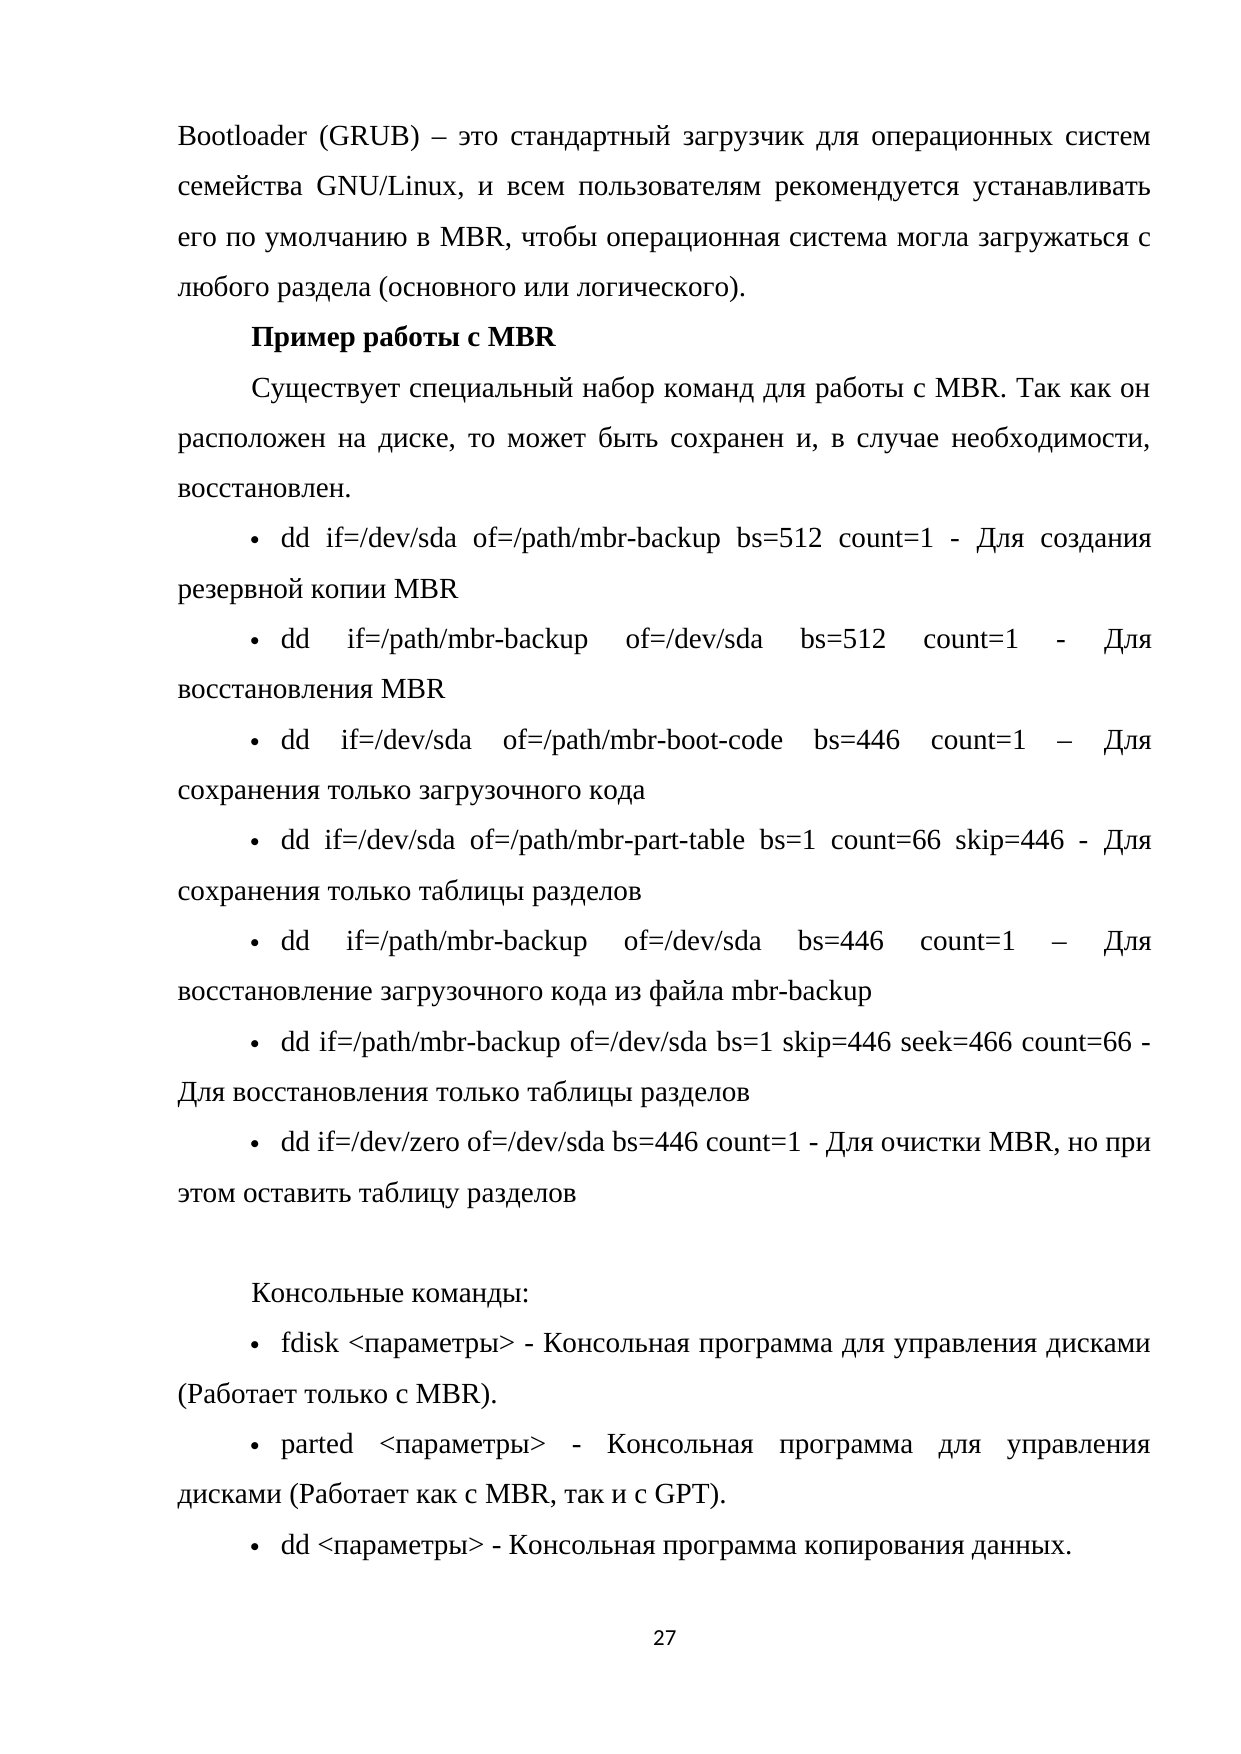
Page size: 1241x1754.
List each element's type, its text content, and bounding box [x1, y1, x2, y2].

list parted <параметры> - Консольная программа для управления дисками (Работает как с MBR, так и с GPT). [177, 1426, 1152, 1510]
text Существует специальный набор команд для работы с MBR. Так как он расположен на диске, то может быть сохранен и, в случае необходимости, восстановлен. [177, 370, 1152, 504]
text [177, 118, 1152, 303]
list dd if=/dev/zero of=/dev/sda bs=446 count=1 - Для очистки MBR, но при этом оставить таблицу разделов [177, 1124, 1152, 1208]
list dd if=/dev/sda of=/path/mbr-backup bs=512 count=1 - Для создания резервной копии MBR [177, 521, 1152, 604]
list dd if=/path/mbr-backup of=/dev/sda bs=446 count=1 – Для восстановление загрузочного кода из файла mbr-backup [177, 923, 1152, 1007]
list fdisk <параметры> - Консольная программа для управления дисками (Работает только с MBR). [177, 1326, 1152, 1409]
text Консольные команды: [177, 1275, 1152, 1309]
list dd if=/dev/sda of=/path/mbr-part-table bs=1 count=66 skip=446 - Для сохранения только таблицы разделов [177, 822, 1152, 906]
list dd <параметры> - Консольная программа копирования данных. [177, 1527, 1152, 1560]
list dd if=/path/mbr-backup of=/dev/sda bs=1 skip=446 seek=466 count=66 - Для восстановления только таблицы разделов [177, 1024, 1152, 1108]
list dd if=/path/mbr-backup of=/dev/sda bs=512 count=1 - Для восстановления MBR [177, 621, 1152, 705]
list dd if=/dev/sda of=/path/mbr-boot-code bs=446 count=1 – Для сохранения только загрузочного кода [177, 722, 1152, 806]
text Пример работы с MBR [177, 319, 1152, 353]
